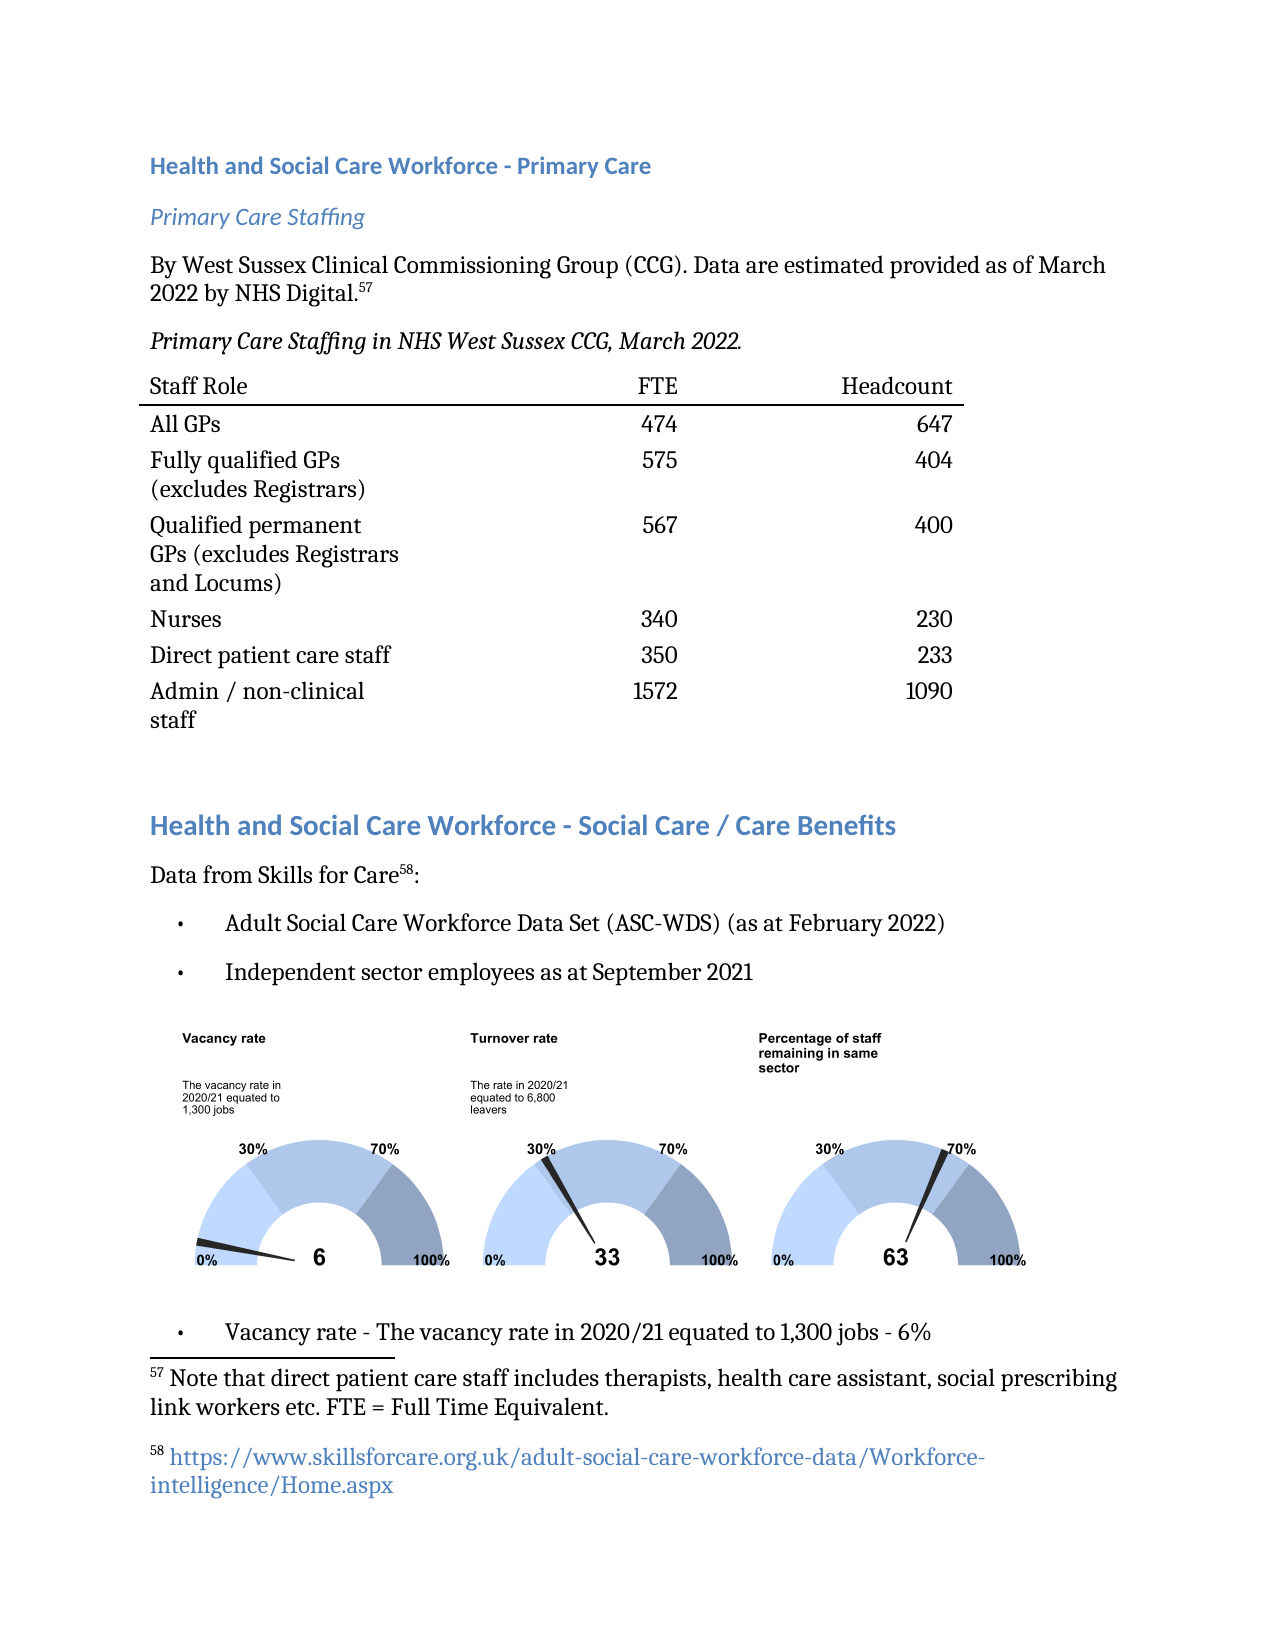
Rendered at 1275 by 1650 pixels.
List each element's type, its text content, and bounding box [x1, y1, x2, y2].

list Vacancy rate - The vacancy rate in 2020/21 equated to 1,300 jobs - 6% [175, 1318, 1125, 1347]
table_cell 233 [689, 637, 964, 673]
table_cell 474 [414, 406, 689, 442]
subtitle Health and Social Care Workforce - Social Care / Care Benefits [150, 807, 1125, 842]
table_cell Qualified permanent GPs (excludes Registrars and Locums) [139, 507, 414, 601]
table_header FTE [414, 368, 689, 404]
table_header Headcount [689, 368, 964, 404]
table_cell 575 [414, 442, 689, 507]
subtitle Primary Care Staffing [150, 201, 1125, 232]
table_cell All GPs [139, 406, 414, 442]
table_cell 350 [414, 637, 689, 673]
table_cell Admin / non-clinical staff [139, 674, 414, 738]
list Adult Social Care Workforce Data Set (ASC-WDS) (as at February 2022) [175, 909, 1125, 937]
text Data from Skills for Care: [150, 861, 1125, 890]
table_cell 340 [414, 601, 689, 637]
list Independent sector employees as at September 2021 [175, 958, 1125, 987]
table_cell 647 [689, 406, 964, 442]
subtitle Health and Social Care Workforce - Primary Care [150, 150, 1125, 181]
table_cell 1572 [414, 674, 689, 738]
table_cell 1090 [689, 674, 964, 738]
table_cell 230 [689, 601, 964, 637]
table_cell Fully qualified GPs (excludes Registrars) [139, 442, 414, 507]
table_cell 404 [689, 442, 964, 507]
table_cell Nurses [139, 601, 414, 637]
table_cell Direct patient care staff [139, 637, 414, 673]
table_header Staff Role [139, 368, 414, 404]
text By West Sussex Clinical Commissioning Group (CCG). Data are estimated provided as of March 2022 by NHS Digital. [150, 251, 1125, 308]
picture [168, 1007, 1044, 1300]
table_cell 567 [414, 507, 689, 601]
text Primary Care Staffing in NHS West Sussex CCG, March 2022. [150, 327, 1125, 356]
table_cell 400 [689, 507, 964, 601]
